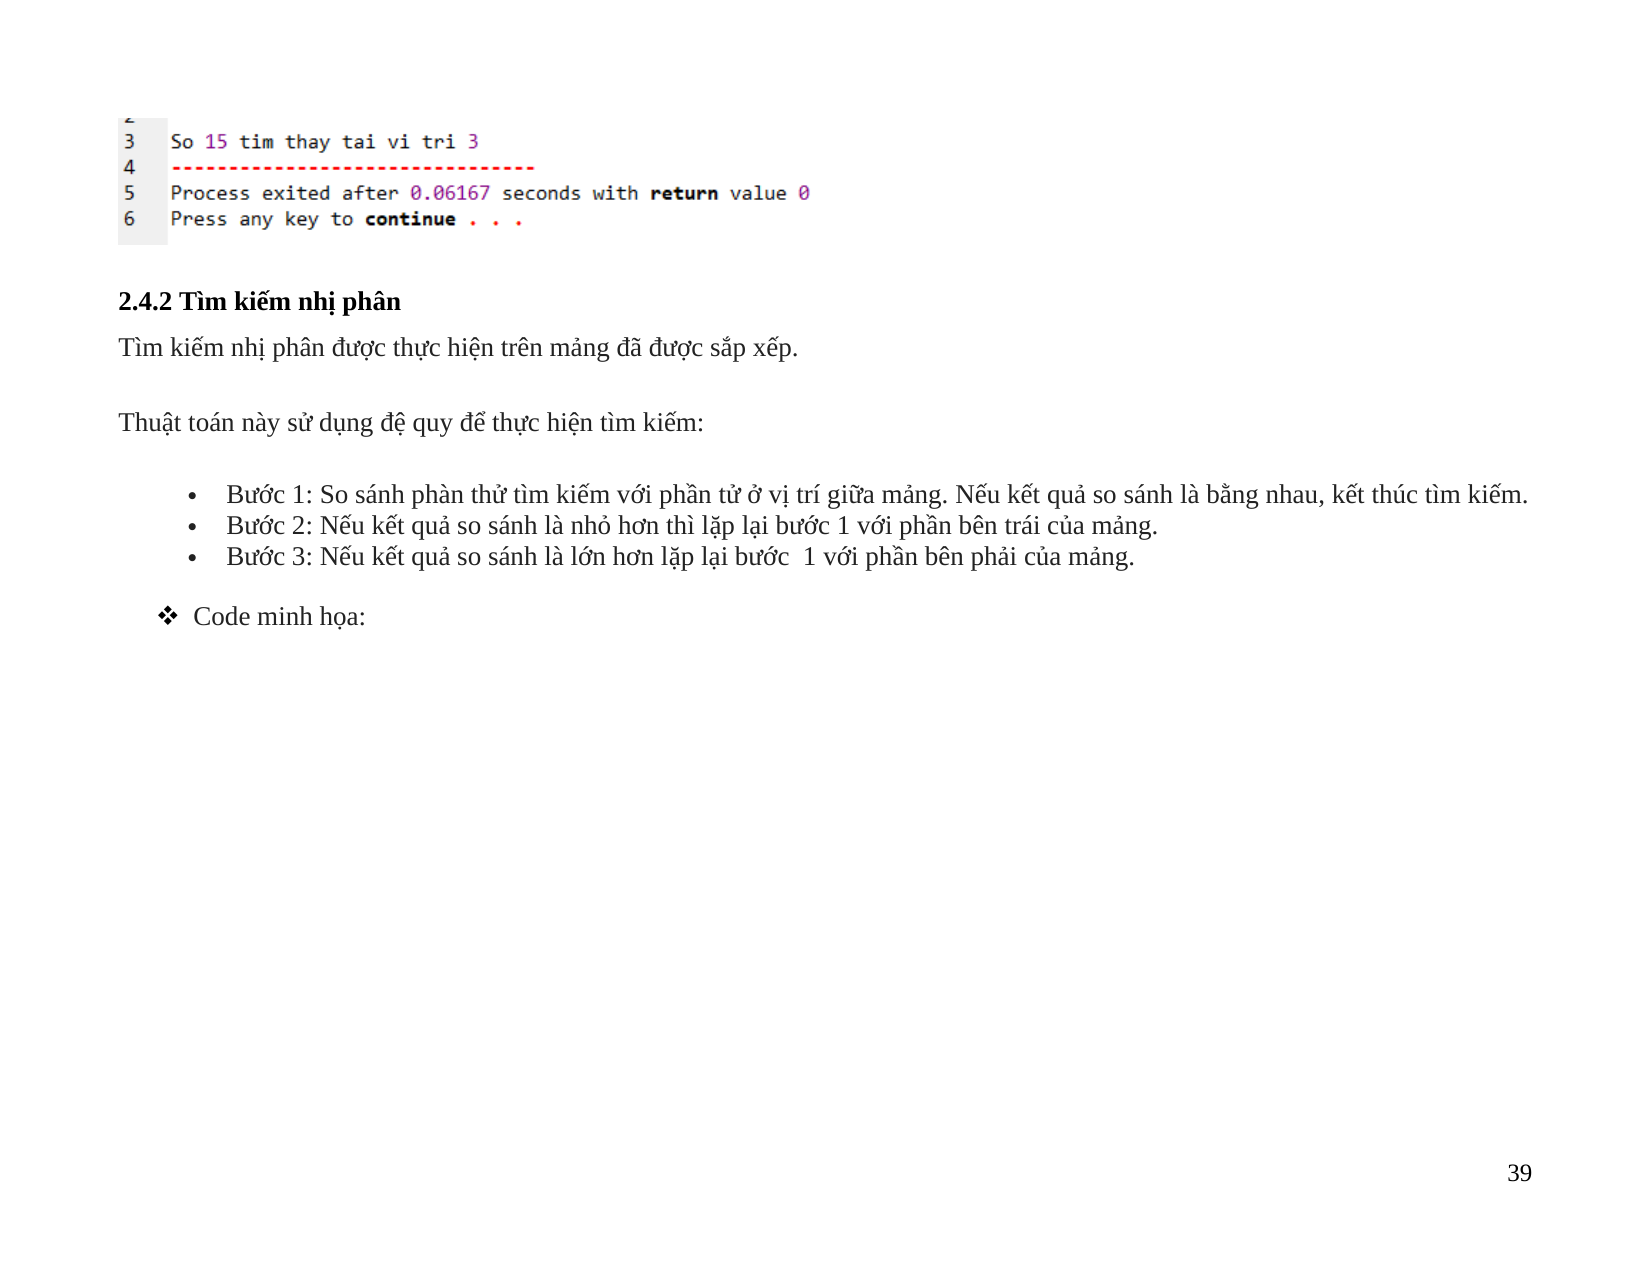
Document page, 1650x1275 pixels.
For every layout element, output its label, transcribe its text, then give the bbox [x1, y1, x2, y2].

text Thuật toán này sử dụng đệ quy để thực hiện tìm kiếm: [118, 403, 1532, 437]
picture [118, 118, 853, 245]
list Bước 1: So sánh phàn thử tìm kiếm với phần tử ở vị trí giữa mảng. Nếu kết quả so sánh là bằng nhau, kết thúc tìm kiếm. [188, 478, 1532, 509]
text Tìm kiếm nhị phân được thực hiện trên mảng đã được sắp xếp. [118, 329, 1532, 363]
list Code minh họa: [156, 600, 1532, 632]
subtitle 2.4.2 Tìm kiếm nhị phân [118, 285, 1532, 316]
list Bước 3: Nếu kết quả so sánh là lớn hơn lặp lại bước 1 với phần bên phải của mảng. [188, 540, 1532, 571]
list Bước 2: Nếu kết quả so sánh là nhỏ hơn thì lặp lại bước 1 với phần bên trái của mảng. [188, 509, 1532, 540]
